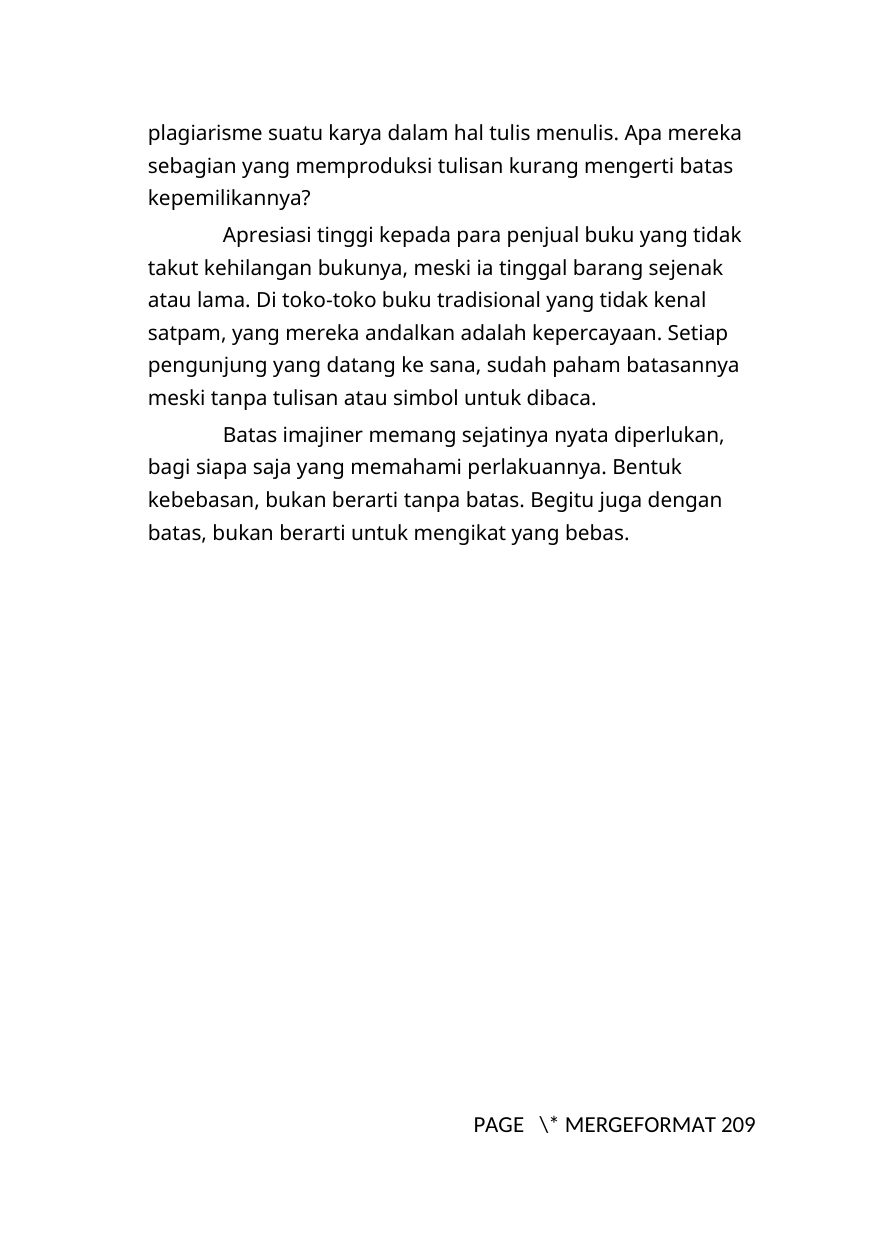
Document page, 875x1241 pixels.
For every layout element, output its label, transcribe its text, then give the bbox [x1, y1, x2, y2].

text Apresiasi tinggi kepada para penjual buku yang tidak takut kehilangan bukunya, meski ia tinggal barang sejenak atau lama. Di toko-toko buku tradisional yang tidak kenal satpam, yang mereka andalkan adalah kepercayaan. Setiap pengunjung yang datang ke sana, sudah paham batasannya meski tanpa tulisan atau simbol untuk dibaca. [148, 220, 756, 412]
text Batas imajiner memang sejatinya nyata diperlukan, bagi siapa saja yang memahami perlakuannya. Bentuk kebebasan, bukan berarti tanpa batas. Begitu juga dengan batas, bukan berarti untuk mengikat yang bebas. [148, 420, 756, 546]
